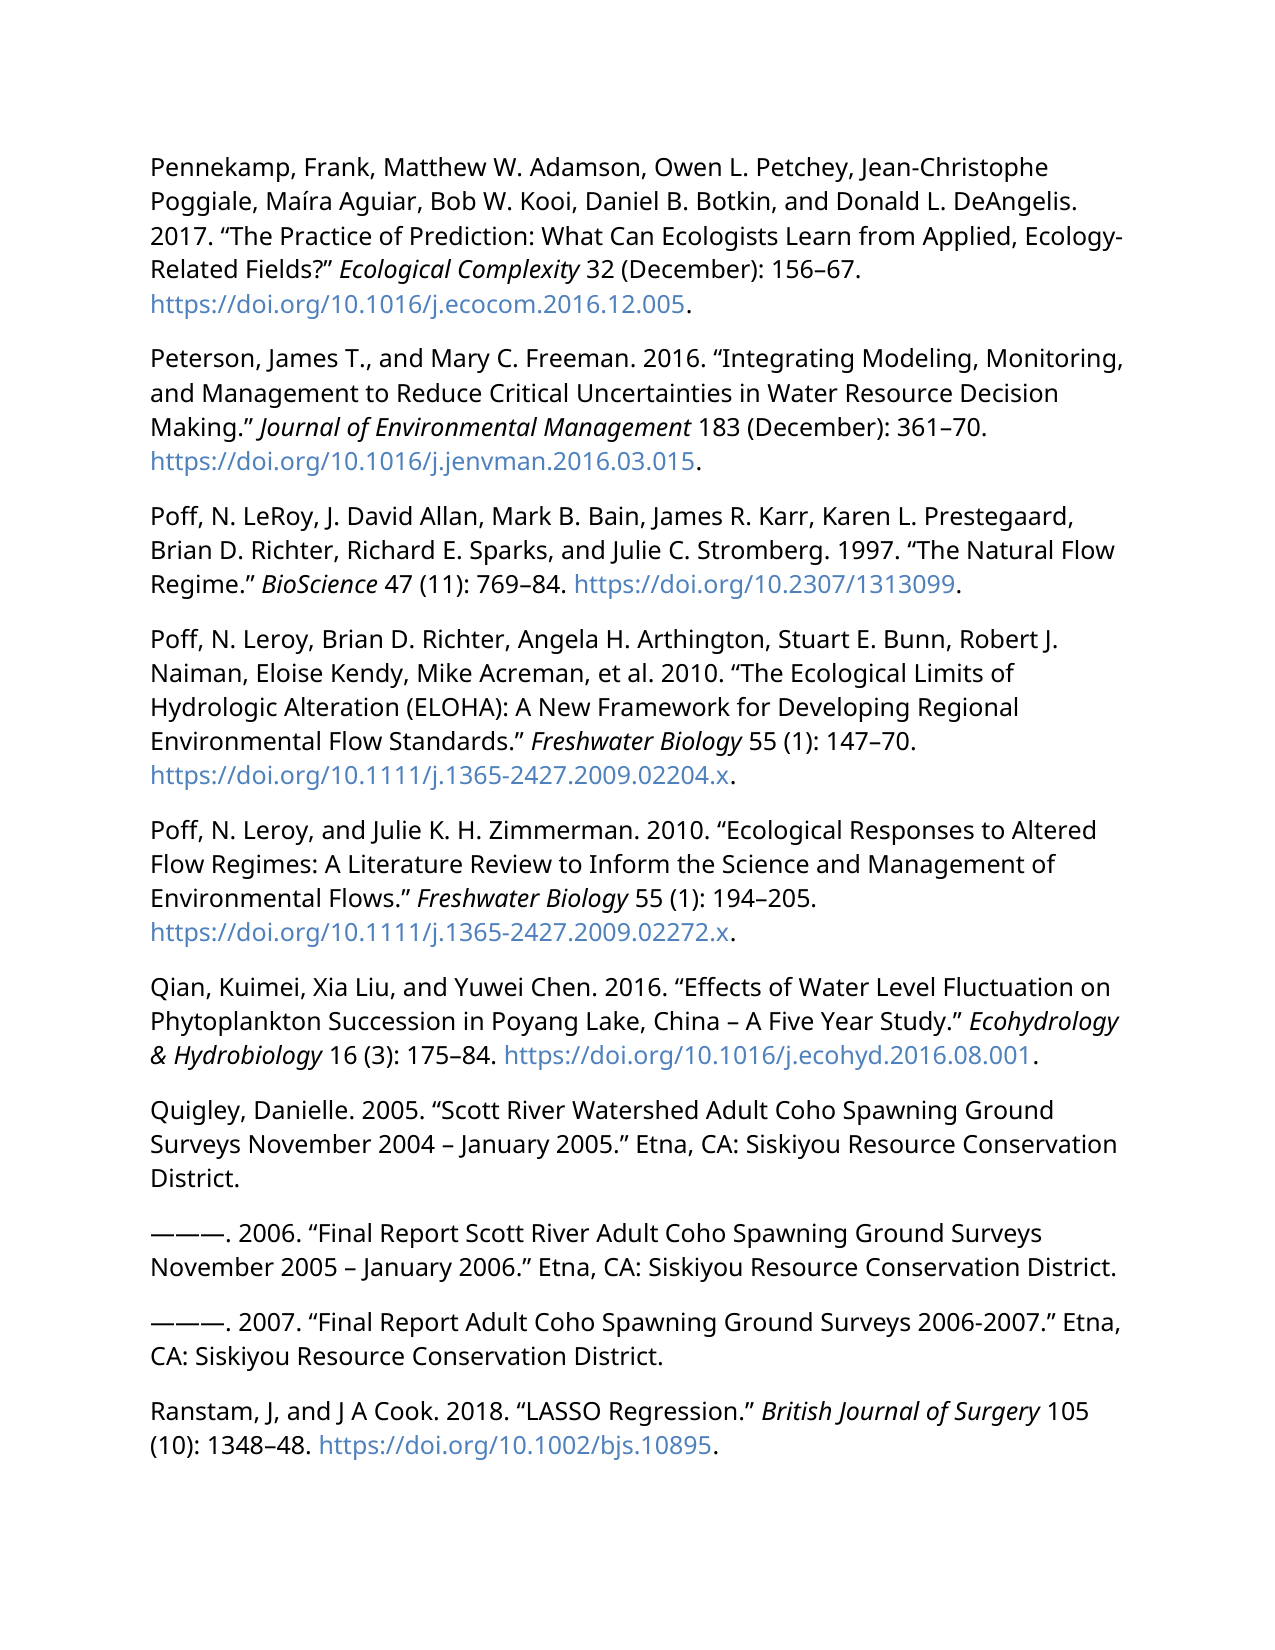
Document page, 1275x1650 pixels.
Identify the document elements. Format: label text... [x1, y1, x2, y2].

text Poff, N. Leroy, and Julie K. H. Zimmerman. 2010. “Ecological Responses to Altered Flow Regimes: A Literature Review to Inform the Science and Management of Environmental Flows.” Freshwater Biology 55 (1): 194–205. https://doi.org/10.1111/j.1365-2427.2009.02272.x. [150, 812, 1125, 949]
text Qian, Kuimei, Xia Liu, and Yuwei Chen. 2016. “Effects of Water Level Fluctuation on Phytoplankton Succession in Poyang Lake, China – A Five Year Study.” Ecohydrology & Hydrobiology 16 (3): 175–84. https://doi.org/10.1016/j.ecohyd.2016.08.001. [150, 969, 1125, 1072]
text Poff, N. Leroy, Brian D. Richter, Angela H. Arthington, Stuart E. Bunn, Robert J. Naiman, Eloise Kendy, Mike Acreman, et al. 2010. “The Ecological Limits of Hydrologic Alteration (ELOHA): A New Framework for Developing Regional Environmental Flow Standards.” Freshwater Biology 55 (1): 147–70. https://doi.org/10.1111/j.1365-2427.2009.02204.x. [150, 621, 1125, 792]
text ———. 2006. “Final Report Scott River Adult Coho Spawning Ground Surveys November 2005 – January 2006.” Etna, CA: Siskiyou Resource Conservation District. [150, 1216, 1125, 1284]
text Peterson, James T., and Mary C. Freeman. 2016. “Integrating Modeling, Monitoring, and Management to Reduce Critical Uncertainties in Water Resource Decision Making.” Journal of Environmental Management 183 (December): 361–70. https://doi.org/10.1016/j.jenvman.2016.03.015. [150, 341, 1125, 477]
text Quigley, Danielle. 2005. “Scott River Watershed Adult Coho Spawning Ground Surveys November 2004 – January 2005.” Etna, CA: Siskiyou Resource Conservation District. [150, 1092, 1125, 1195]
text Pennekamp, Frank, Matthew W. Adamson, Owen L. Petchey, Jean-Christophe Poggiale, Maíra Aguiar, Bob W. Kooi, Daniel B. Botkin, and Donald L. DeAngelis. 2017. “The Practice of Prediction: What Can Ecologists Learn from Applied, Ecology-Related Fields?” Ecological Complexity 32 (December): 156–67. https://doi.org/10.1016/j.ecocom.2016.12.005. [150, 150, 1125, 320]
text Ranstam, J, and J A Cook. 2018. “LASSO Regression.” British Journal of Surgery 105 (10): 1348–48. https://doi.org/10.1002/bjs.10895. [150, 1393, 1125, 1462]
text Poff, N. LeRoy, J. David Allan, Mark B. Bain, James R. Karr, Karen L. Prestegaard, Brian D. Richter, Richard E. Sparks, and Julie C. Stromberg. 1997. “The Natural Flow Regime.” BioScience 47 (11): 769–84. https://doi.org/10.2307/1313099. [150, 498, 1125, 600]
text ———. 2007. “Final Report Adult Coho Spawning Ground Surveys 2006-2007.” Etna, CA: Siskiyou Resource Conservation District. [150, 1304, 1125, 1373]
